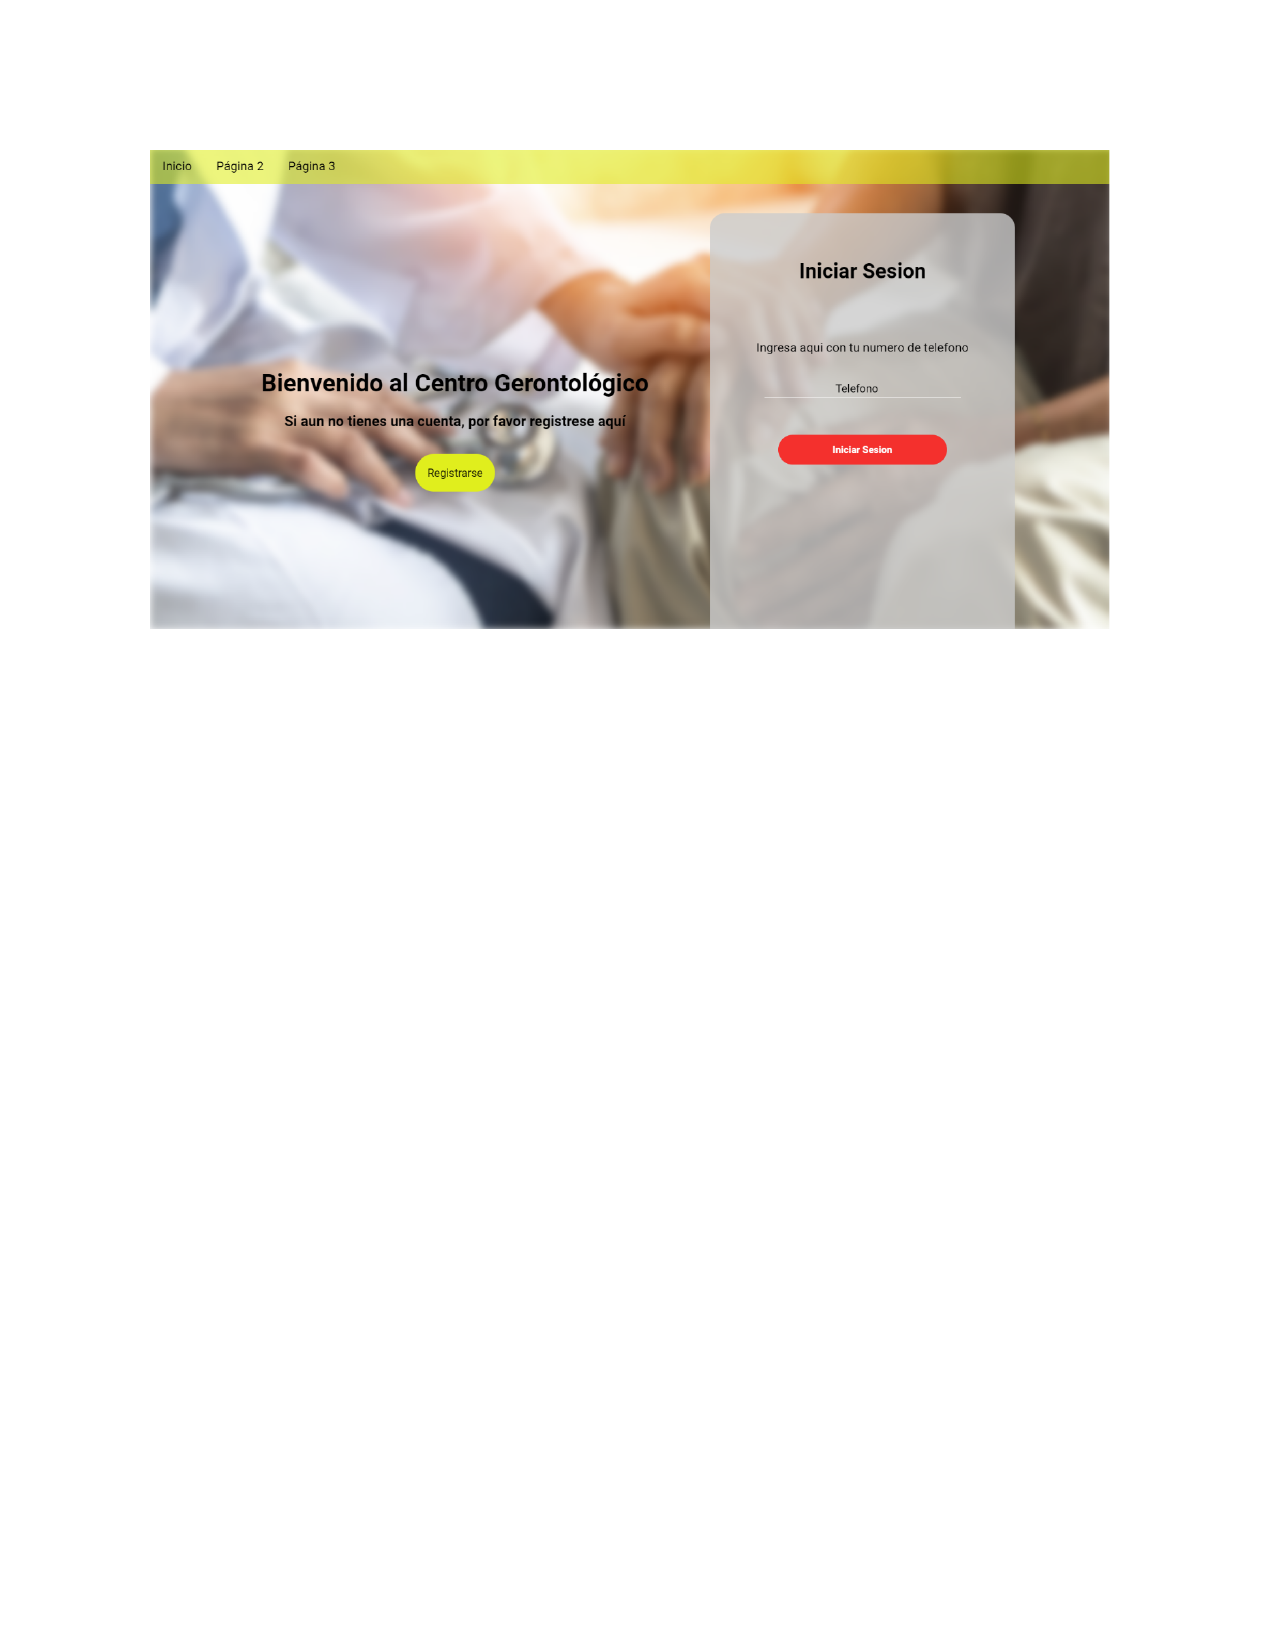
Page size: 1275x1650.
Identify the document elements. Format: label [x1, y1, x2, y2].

picture [150, 150, 1110, 629]
